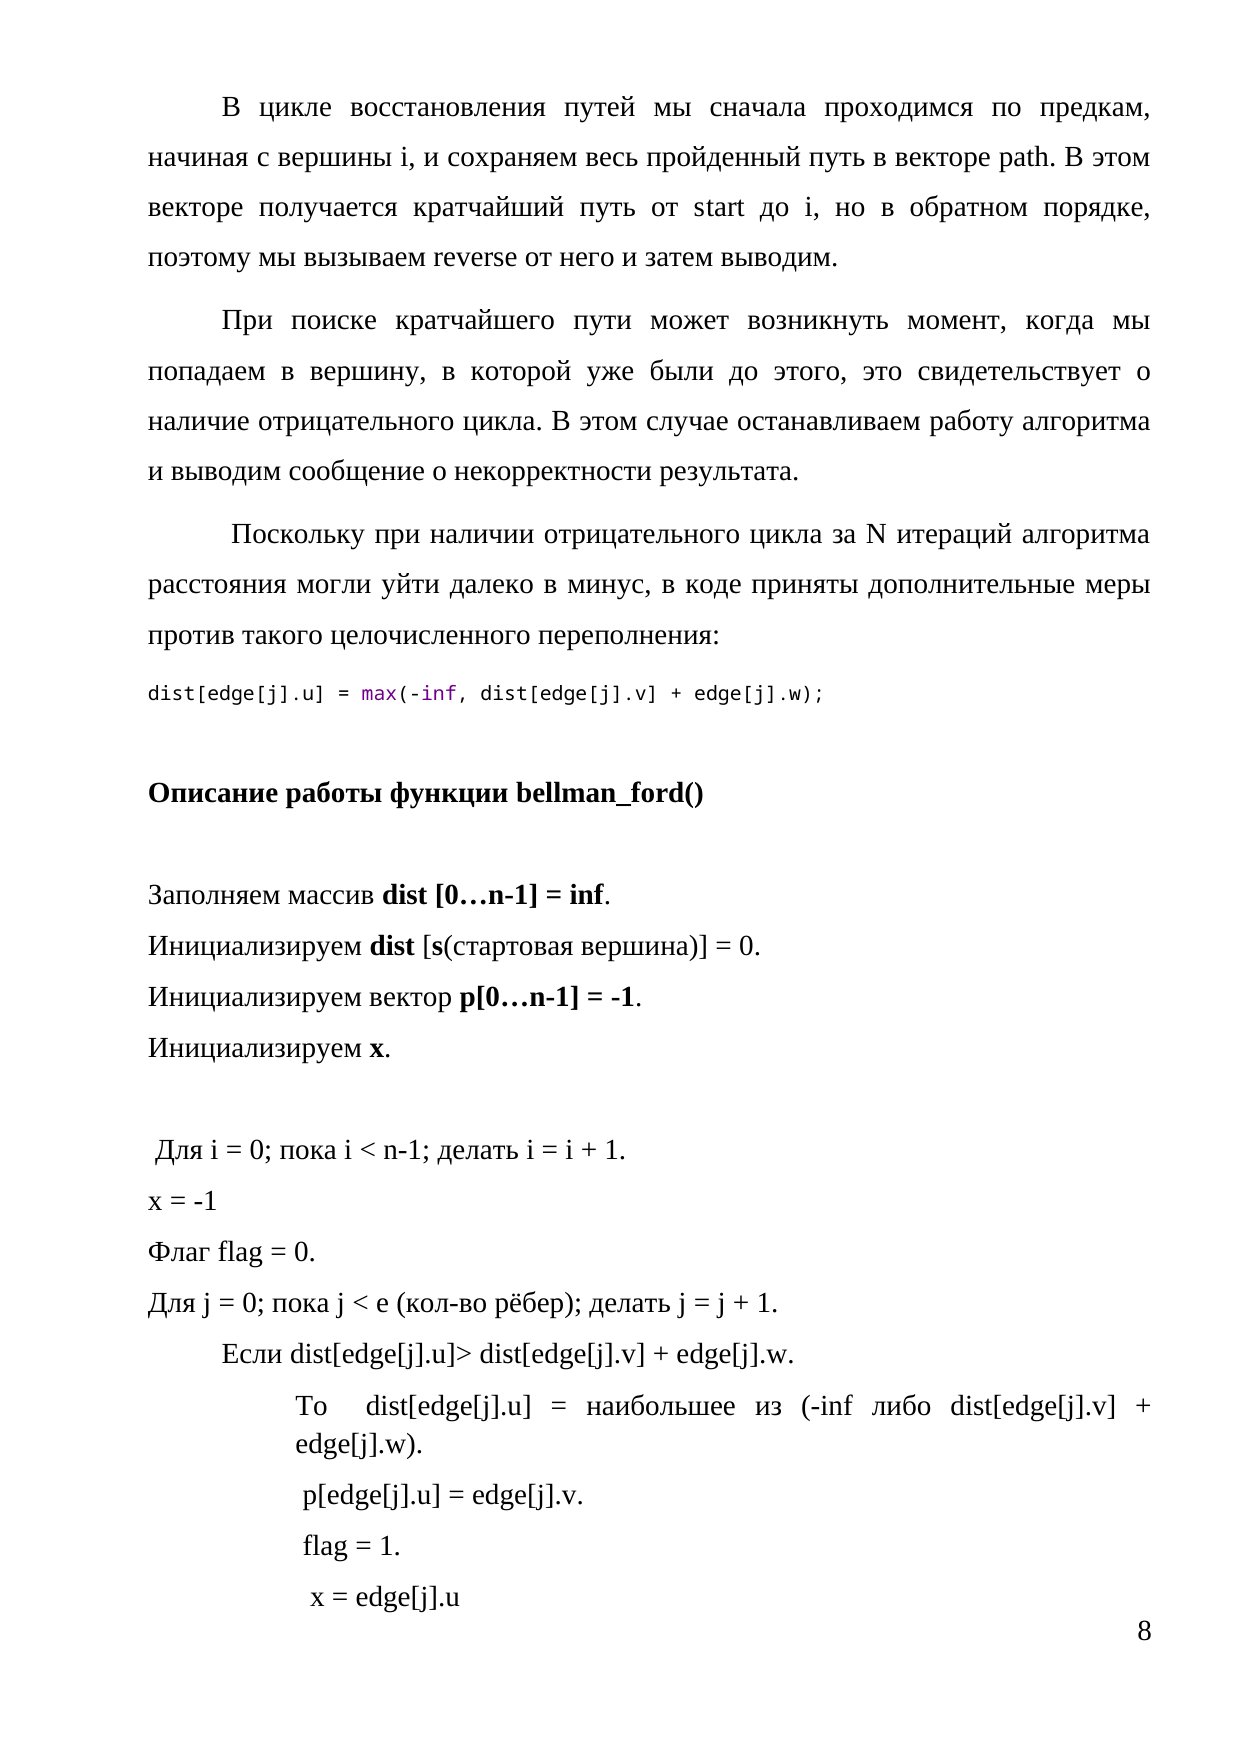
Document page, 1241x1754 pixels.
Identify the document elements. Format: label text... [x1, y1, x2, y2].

text Описание работы функции bellman_ford() [148, 775, 1152, 809]
text Поскольку при наличии отрицательного цикла за N итераций алгоритма расстояния могли уйти далеко в минус, в коде приняты дополнительные меры против такого целочисленного переполнения: [148, 516, 1152, 650]
text x = edge[j].u [295, 1579, 1152, 1613]
text В цикле восстановления путей мы сначала проходимся по предкам, начиная с вершины i, и сохраняем весь пройденный путь в векторе path. В этом векторе получается кратчайший путь от start до i, но в обратном порядке, поэтому мы вызываем reverse от него и затем выводим. [148, 89, 1152, 273]
text Инициализируем dist [s(стартовая вершина)] = 0. [148, 928, 1152, 962]
text Для i = 0; пока i < n-1; делать i = i + 1. [148, 1132, 1152, 1166]
text Флаг flag = 0. [148, 1234, 1152, 1268]
text x = -1 [148, 1183, 1152, 1217]
text Если dist[edge[j].u]> dist[edge[j].v] + edge[j].w. [148, 1337, 1152, 1370]
text flag = 1. [221, 1528, 1152, 1562]
text При поиске кратчайшего пути может возникнуть момент, когда мы попадаем в вершину, в которой уже были до этого, это свидетельствует о наличие отрицательного цикла. В этом случае останавливаем работу алгоритма и выводим сообщение о некорректности результата. [148, 302, 1152, 487]
text p[edge[j].u] = edge[j].v. [221, 1477, 1152, 1511]
text Заполняем массив dist [0…n-1] = inf. [148, 877, 1152, 911]
text То dist[edge[j].u] = наибольшее из (-inf либо dist[edge[j].v] + edge[j].w). [295, 1388, 1152, 1460]
text Инициализируем вектор p[0…n-1] = -1. [148, 979, 1152, 1013]
text Для j = 0; пока j < e (кол-во рёбер); делать j = j + 1. [148, 1286, 1152, 1319]
text Инициализируем x. [148, 1030, 1152, 1064]
text dist[edge[j].u] = max(-inf, dist[edge[j].v] + edge[j].w); [148, 679, 1152, 707]
